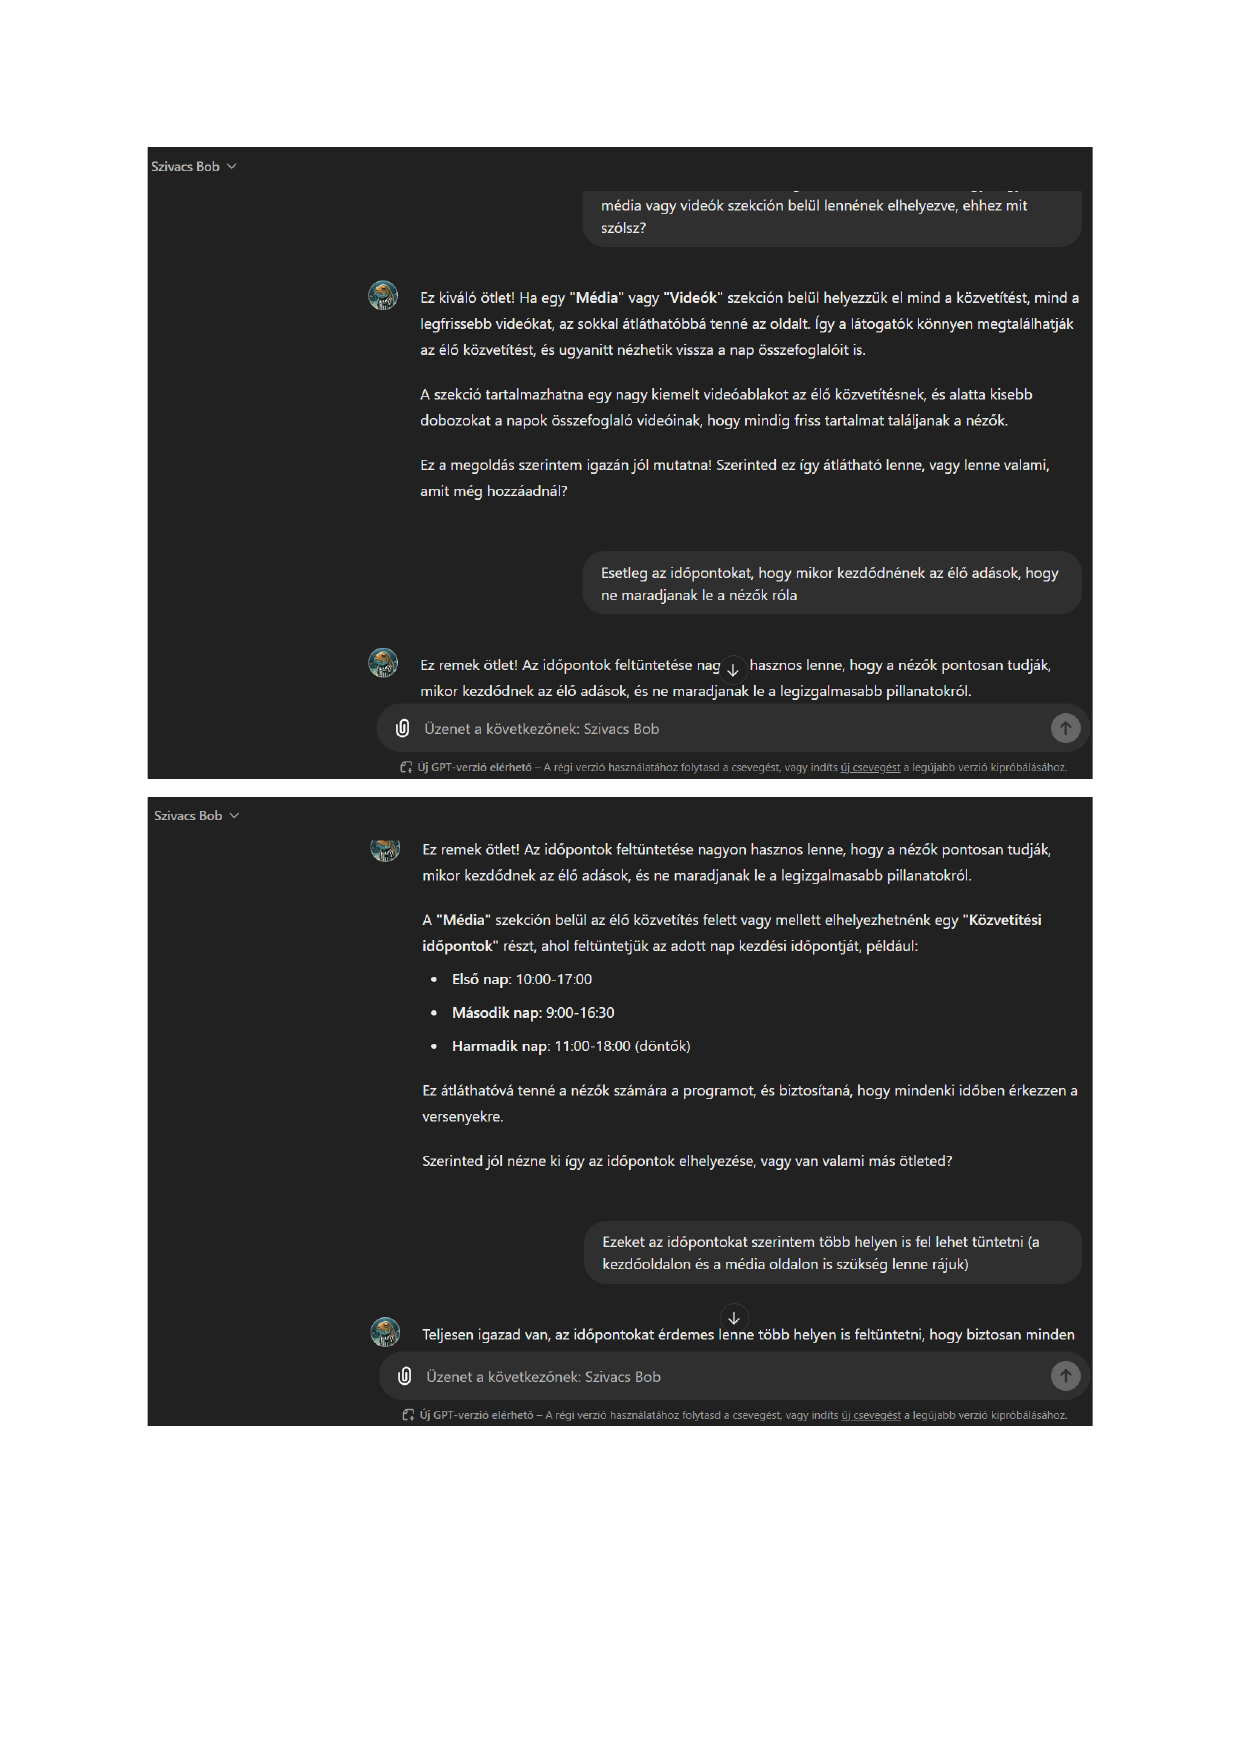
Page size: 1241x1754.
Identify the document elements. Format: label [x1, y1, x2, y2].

picture [147, 797, 1093, 1426]
picture [147, 147, 1093, 779]
